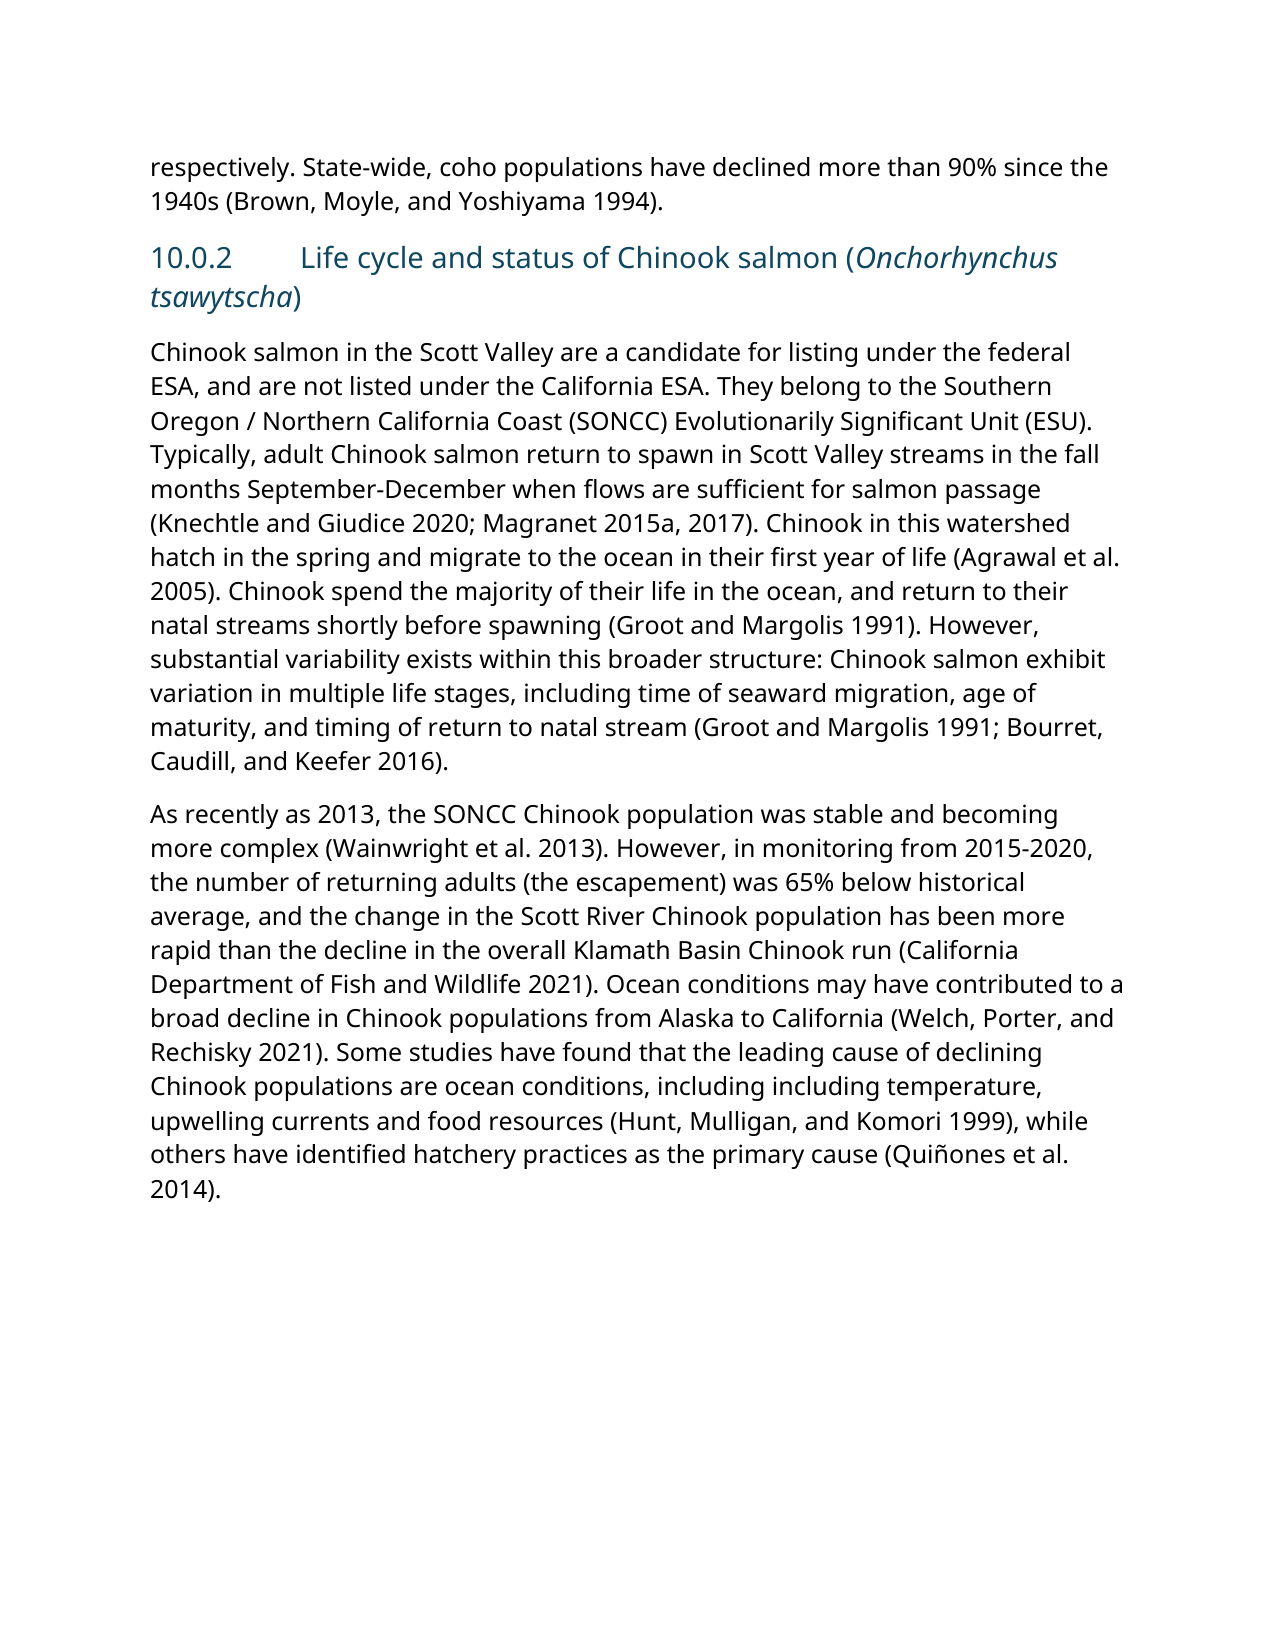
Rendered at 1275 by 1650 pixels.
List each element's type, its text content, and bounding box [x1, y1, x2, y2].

text As recently as 2013, the SONCC Chinook population was stable and becoming more complex (Wainwright et al. 2013). However, in monitoring from 2015-2020, the number of returning adults (the escapement) was 65% below historical average, and the change in the Scott River Chinook population has been more rapid than the decline in the overall Klamath Basin Chinook run (California Department of Fish and Wildlife 2021). Ocean conditions may have contributed to a broad decline in Chinook populations from Alaska to California (Welch, Porter, and Rechisky 2021). Some studies have found that the leading cause of declining Chinook populations are ocean conditions, including including temperature, upwelling currents and food resources (Hunt, Mulligan, and Komori 1999), while others have identified hatchery practices as the primary cause (Quiñones et al. 2014). [150, 797, 1125, 1205]
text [150, 150, 1125, 218]
text Chinook salmon in the Scott Valley are a candidate for listing under the federal ESA, and are not listed under the California ESA. They belong to the Southern Oregon / Northern California Coast (SONCC) Evolutionarily Significant Unit (ESU). Typically, adult Chinook salmon return to spawn in Scott Valley streams in the fall months September-December when flows are sufficient for salmon passage (Knechtle and Giudice 2020; Magranet 2015a, 2017). Chinook in this watershed hatch in the spring and migrate to the ocean in their first year of life (Agrawal et al. 2005). Chinook spend the majority of their life in the ocean, and return to their natal streams shortly before spawning (Groot and Margolis 1991). However, substantial variability exists within this broader structure: Chinook salmon exhibit variation in multiple life stages, including time of seaward migration, age of maturity, and timing of return to natal stream (Groot and Margolis 1991; Bourret, Caudill, and Keefer 2016). [150, 335, 1125, 778]
subtitle 10.0.2 Life cycle and status of Chinook salmon (Onchorhynchus tsawytscha) [150, 237, 1125, 316]
